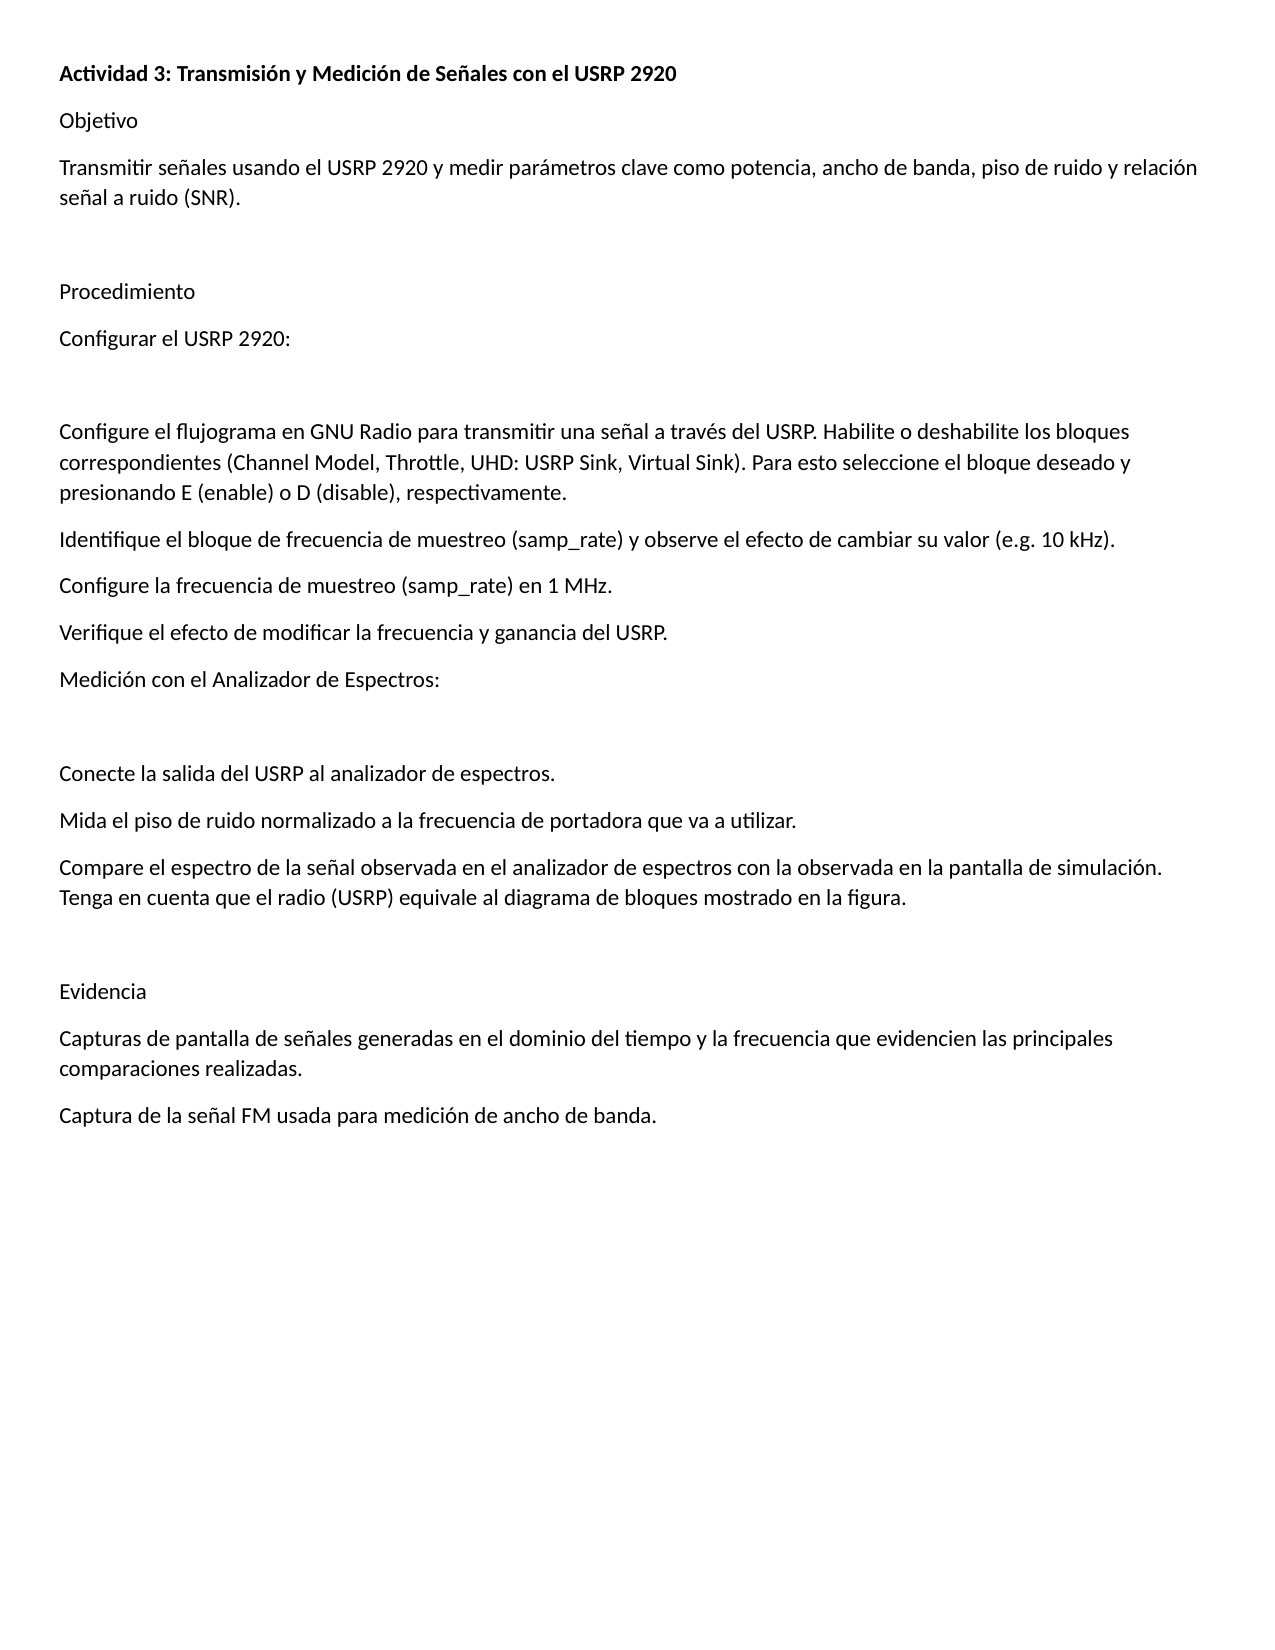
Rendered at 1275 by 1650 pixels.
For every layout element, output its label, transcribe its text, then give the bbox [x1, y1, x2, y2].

text Verifique el efecto de modificar la frecuencia y ganancia del USRP. [59, 618, 1216, 646]
text Medición con el Analizador de Espectros: [59, 665, 1216, 693]
text Mida el piso de ruido normalizado a la frecuencia de portadora que va a utilizar. [59, 806, 1216, 834]
text Evidencia [59, 977, 1216, 1005]
text Transmitir señales usando el USRP 2920 y medir parámetros clave como potencia, ancho de banda, piso de ruido y relación señal a ruido (SNR). [59, 153, 1216, 211]
text Conecte la salida del USRP al analizador de espectros. [59, 759, 1216, 787]
text Objetivo [59, 106, 1216, 134]
text Configurar el USRP 2920: [59, 324, 1216, 352]
text Configure el flujograma en GNU Radio para transmitir una señal a través del USRP. Habilite o deshabilite los bloques correspondientes (Channel Model, Throttle, UHD: USRP Sink, Virtual Sink). Para esto seleccione el bloque deseado y presionando E (enable) o D (disable), respectivamente. [59, 417, 1216, 506]
text Captura de la señal FM usada para medición de ancho de banda. [59, 1101, 1216, 1129]
text Identifique el bloque de frecuencia de muestreo (samp_rate) y observe el efecto de cambiar su valor (e.g. 10 kHz). [59, 525, 1216, 553]
text Configure la frecuencia de muestreo (samp_rate) en 1 MHz. [59, 572, 1216, 599]
text Procedimiento [59, 277, 1216, 305]
text Actividad 3: Transmisión y Medición de Señales con el USRP 2920 [59, 59, 1216, 87]
text Capturas de pantalla de señales generadas en el dominio del tiempo y la frecuencia que evidencien las principales comparaciones realizadas. [59, 1024, 1216, 1082]
text Compare el espectro de la señal observada en el analizador de espectros con la observada en la pantalla de simulación. Tenga en cuenta que el radio (USRP) equivale al diagrama de bloques mostrado en la figura. [59, 853, 1216, 911]
